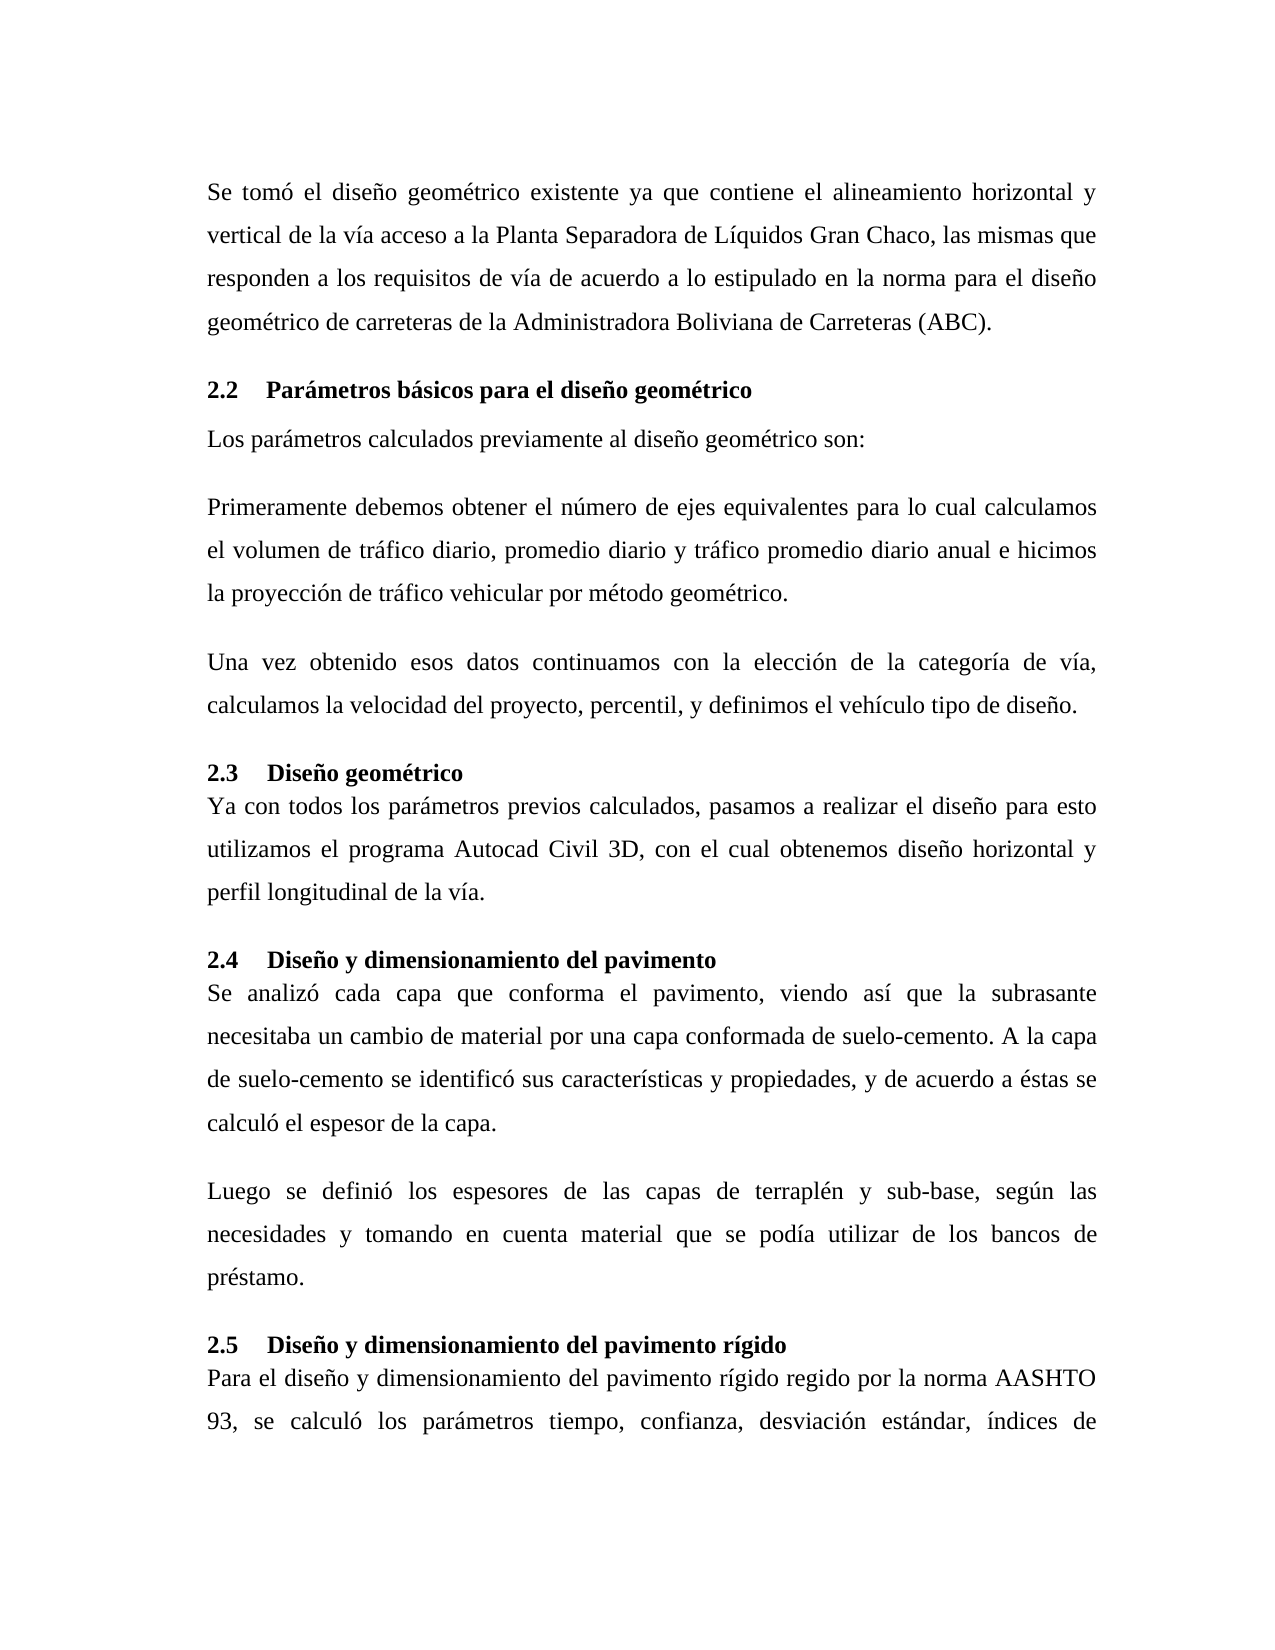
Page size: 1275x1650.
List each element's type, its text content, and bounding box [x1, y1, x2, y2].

subtitle Diseño geométrico [207, 758, 1098, 787]
text Se analizó cada capa que conforma el pavimento, viendo así que la subrasante necesitaba un cambio de material por una capa conformada de suelo-cemento. A la capa de suelo-cemento se identificó sus características y propiedades, y de acuerdo a éstas se calculó el espesor de la capa. [207, 978, 1098, 1136]
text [207, 1363, 1098, 1435]
subtitle Diseño y dimensionamiento del pavimento rígido [207, 1330, 1098, 1359]
subtitle Diseño y dimensionamiento del pavimento [207, 945, 1098, 974]
text Primeramente debemos obtener el número de ejes equivalentes para lo cual calculamos el volumen de tráfico diario, promedio diario y tráfico promedio diario anual e hicimos la proyección de tráfico vehicular por método geométrico. [207, 492, 1098, 607]
text Ya con todos los parámetros previos calculados, pasamos a realizar el diseño para esto utilizamos el programa Autocad Civil 3D, con el cual obtenemos diseño horizontal y perfil longitudinal de la vía. [207, 791, 1098, 906]
text Luego se definió los espesores de las capas de terraplén y sub-base, según las necesidades y tomando en cuenta material que se podía utilizar de los bancos de préstamo. [207, 1176, 1098, 1291]
subtitle Parámetros básicos para el diseño geométrico [207, 375, 1098, 403]
text Se tomó el diseño geométrico existente ya que contiene el alineamiento horizontal y vertical de la vía acceso a la Planta Separadora de Líquidos Gran Chaco, las mismas que responden a los requisitos de vía de acuerdo a lo estipulado en la norma para el diseño geométrico de carreteras de la Administradora Boliviana de Carreteras (ABC). [207, 177, 1098, 335]
text Una vez obtenido esos datos continuamos con la elección de la categoría de vía, calculamos la velocidad del proyecto, percentil, y definimos el vehículo tipo de diseño. [207, 647, 1098, 718]
text Los parámetros calculados previamente al diseño geométrico son: [207, 424, 1098, 453]
